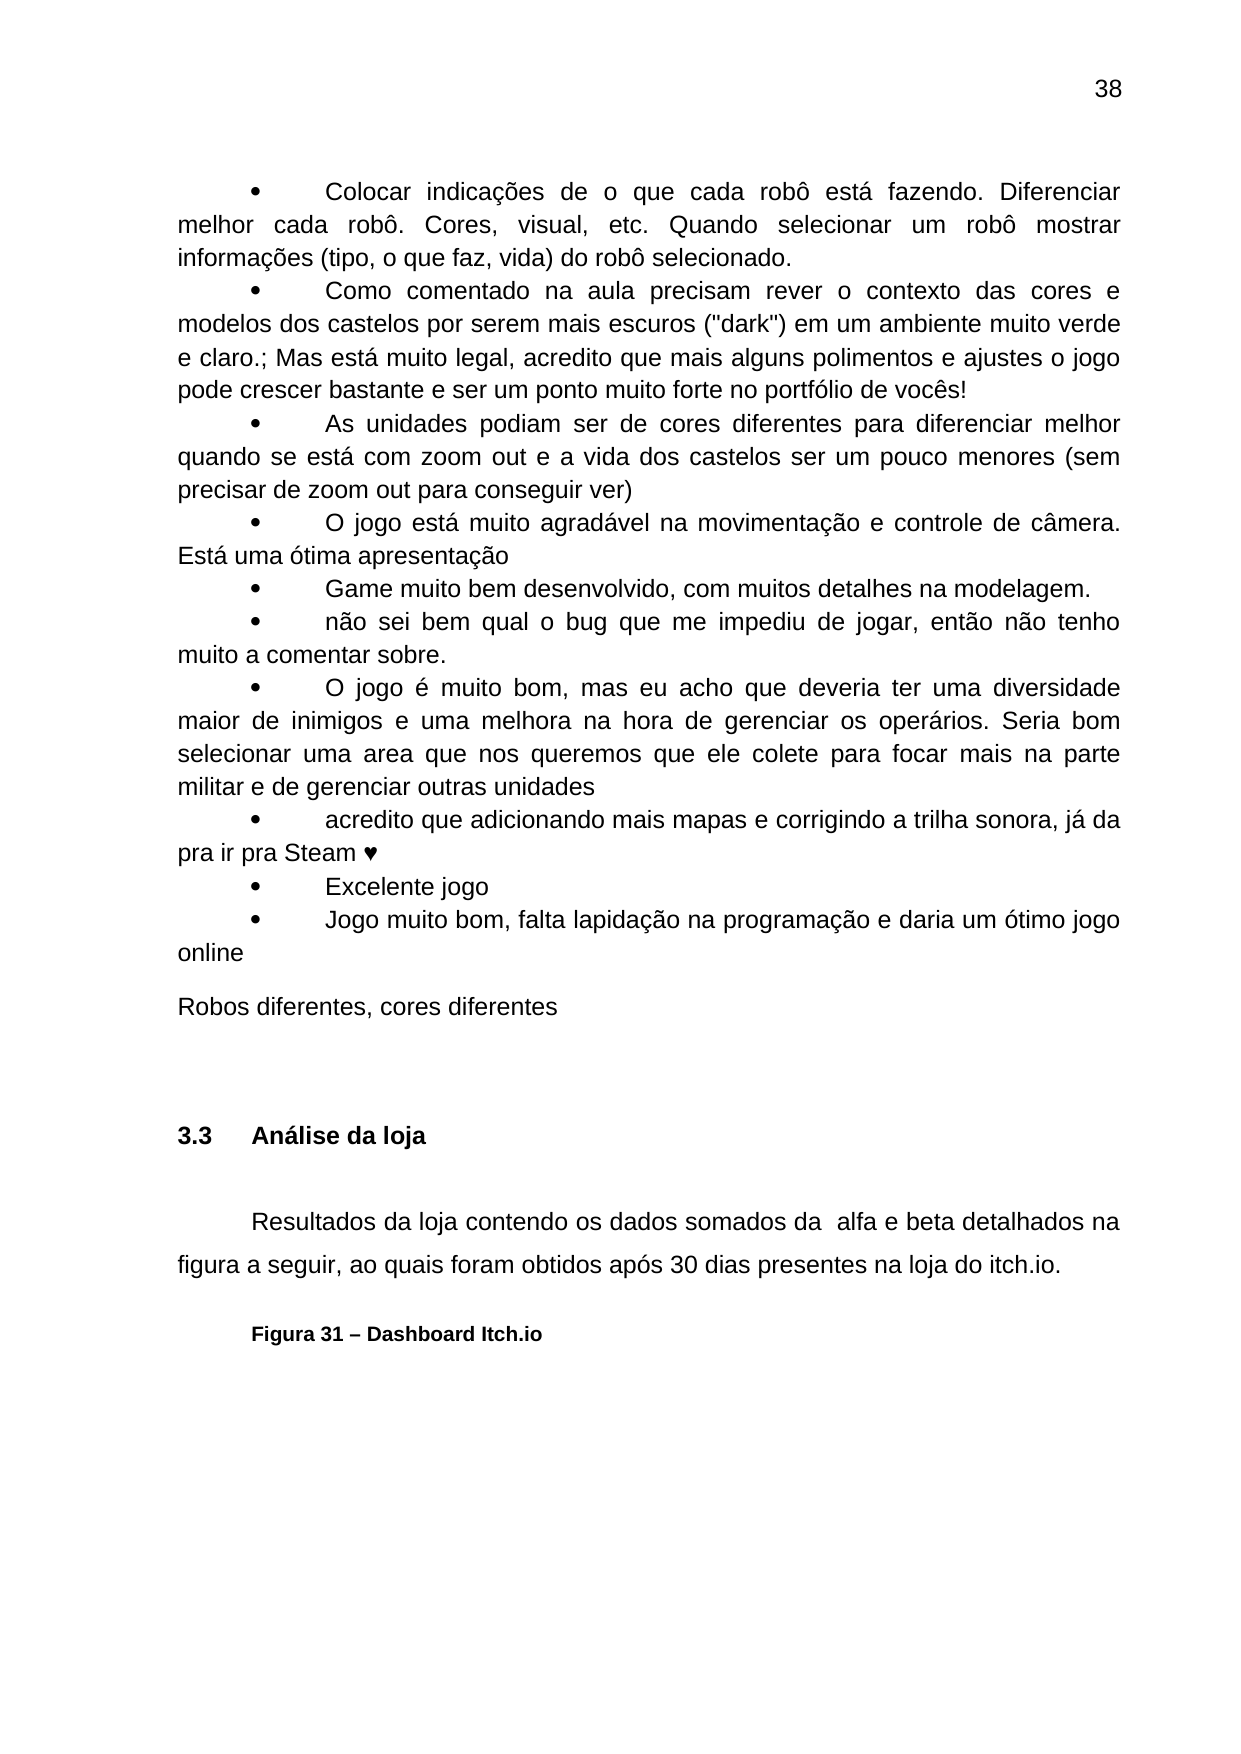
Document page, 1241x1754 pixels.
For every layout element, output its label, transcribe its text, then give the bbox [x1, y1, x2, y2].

text Resultados da loja contendo os dados somados da alfa e beta detalhados na figura a seguir, ao quais foram obtidos após 30 dias presentes na loja do itch.io. [177, 1207, 1122, 1279]
list As unidades podiam ser de cores diferentes para diferenciar melhor quando se está com zoom out e a vida dos castelos ser um pouco menores (sem precisar de zoom out para conseguir ver) [177, 408, 1122, 503]
text Robos diferentes, cores diferentes [177, 992, 1122, 1020]
list Excelente jogo [177, 871, 1122, 900]
subtitle 3.3 Análise da loja [177, 1121, 1122, 1150]
list Colocar indicações de o que cada robô está fazendo. Diferenciar melhor cada robô. Cores, visual, etc. Quando selecionar um robô mostrar informações (tipo, o que faz, vida) do robô selecionado. [177, 177, 1122, 272]
list acredito que adicionando mais mapas e corrigindo a trilha sonora, já da pra ir pra Steam ♥ [177, 805, 1122, 867]
list Jogo muito bom, falta lapidação na programação e daria um ótimo jogo online [177, 904, 1122, 966]
list O jogo está muito agradável na movimentação e controle de câmera. Está uma ótima apresentação [177, 508, 1122, 569]
list não sei bem qual o bug que me impediu de jogar, então não tenho muito a comentar sobre. [177, 607, 1122, 669]
list O jogo é muito bom, mas eu acho que deveria ter uma diversidade maior de inimigos e uma melhora na hora de gerenciar os operários. Seria bom selecionar uma area que nos queremos que ele colete para focar mais na parte militar e de gerenciar outras unidades [177, 673, 1122, 801]
list Game muito bem desenvolvido, com muitos detalhes na modelagem. [177, 574, 1122, 603]
text Figura 31 – Dashboard Itch.io [177, 1322, 1122, 1346]
list Como comentado na aula precisam rever o contexto das cores e modelos dos castelos por serem mais escuros ("dark") em um ambiente muito verde e claro.; Mas está muito legal, acredito que mais alguns polimentos e ajustes o jogo pode crescer bastante e ser um ponto muito forte no portfólio de vocês! [177, 276, 1122, 404]
